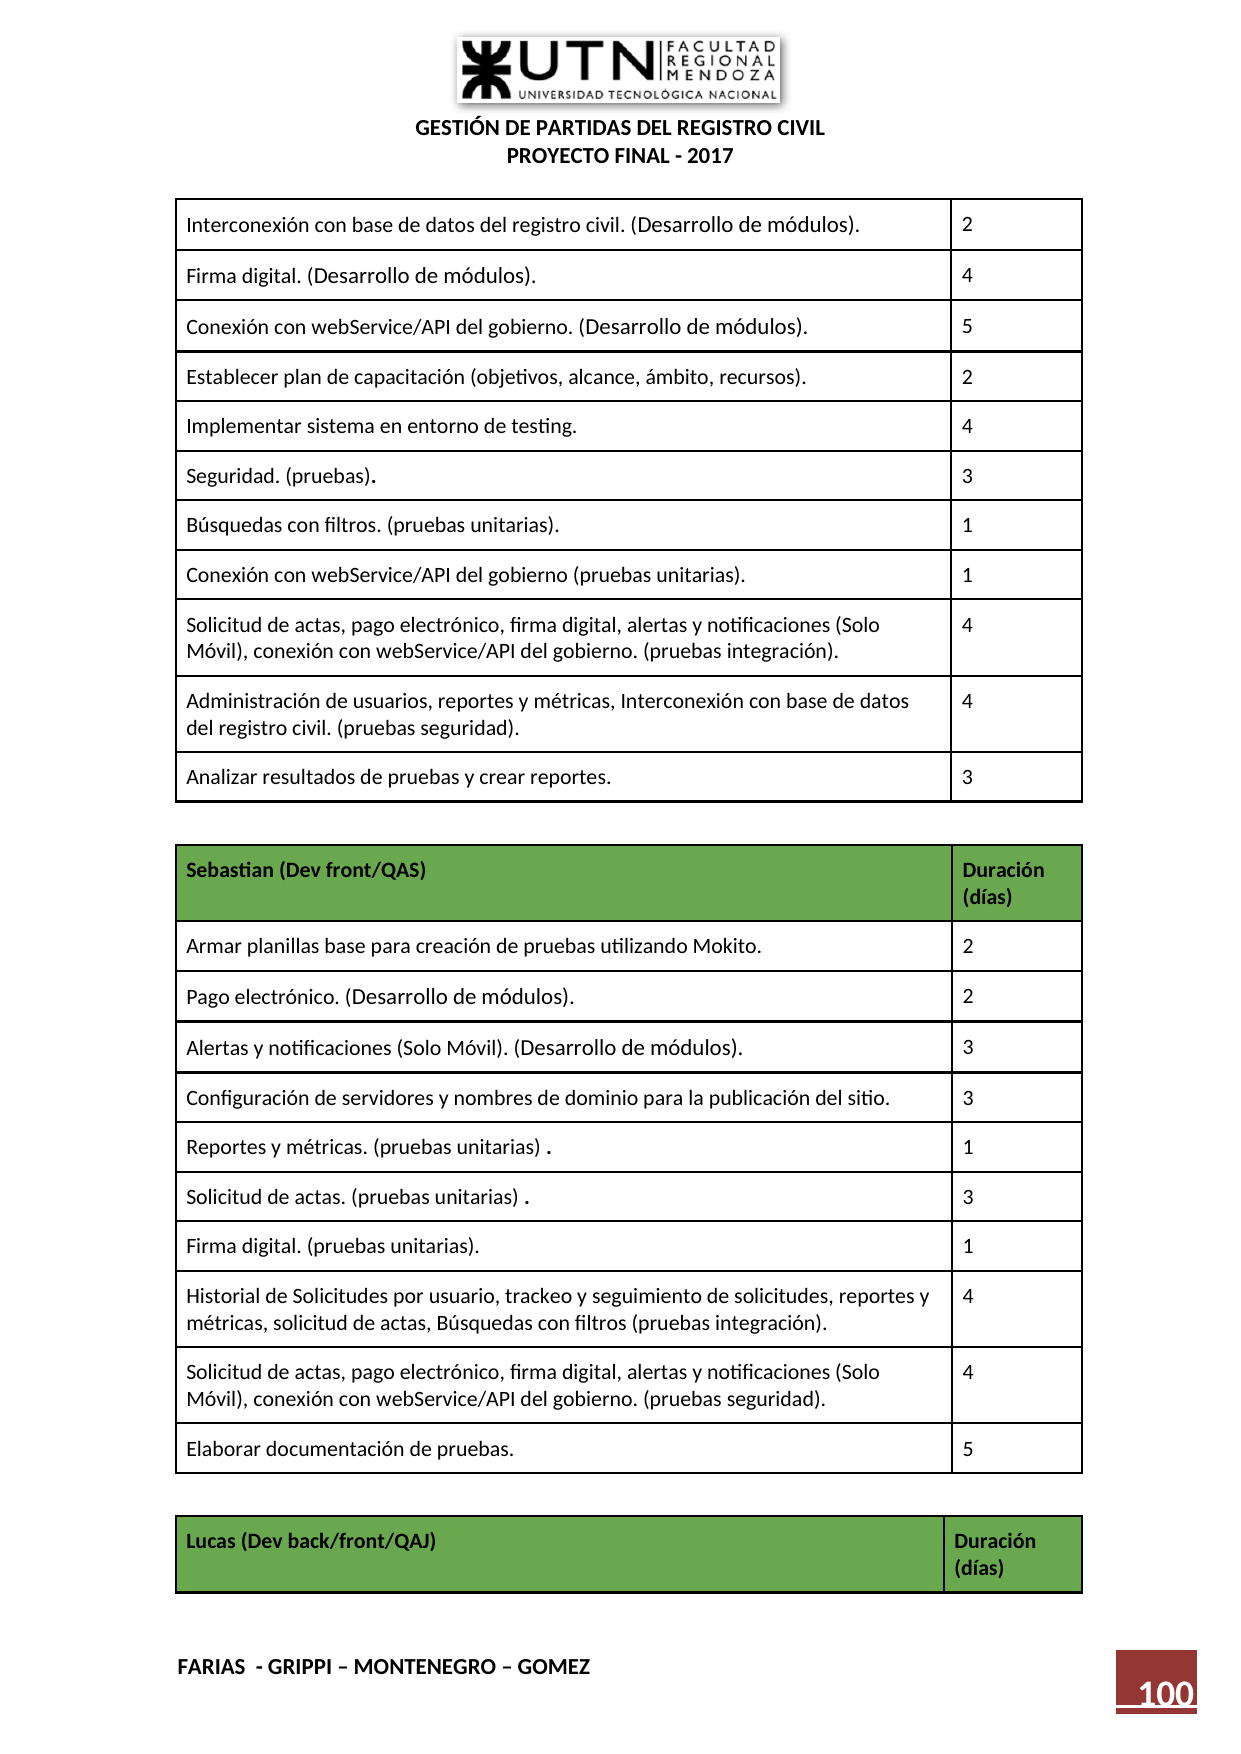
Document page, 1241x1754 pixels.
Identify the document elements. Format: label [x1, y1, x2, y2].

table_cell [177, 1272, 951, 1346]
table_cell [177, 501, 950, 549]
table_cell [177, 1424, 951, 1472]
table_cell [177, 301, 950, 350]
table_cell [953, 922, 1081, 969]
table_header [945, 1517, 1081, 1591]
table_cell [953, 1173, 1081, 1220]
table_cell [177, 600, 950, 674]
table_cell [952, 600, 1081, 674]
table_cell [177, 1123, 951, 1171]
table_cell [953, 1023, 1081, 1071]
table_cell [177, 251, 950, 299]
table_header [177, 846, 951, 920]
picture [449, 29, 791, 114]
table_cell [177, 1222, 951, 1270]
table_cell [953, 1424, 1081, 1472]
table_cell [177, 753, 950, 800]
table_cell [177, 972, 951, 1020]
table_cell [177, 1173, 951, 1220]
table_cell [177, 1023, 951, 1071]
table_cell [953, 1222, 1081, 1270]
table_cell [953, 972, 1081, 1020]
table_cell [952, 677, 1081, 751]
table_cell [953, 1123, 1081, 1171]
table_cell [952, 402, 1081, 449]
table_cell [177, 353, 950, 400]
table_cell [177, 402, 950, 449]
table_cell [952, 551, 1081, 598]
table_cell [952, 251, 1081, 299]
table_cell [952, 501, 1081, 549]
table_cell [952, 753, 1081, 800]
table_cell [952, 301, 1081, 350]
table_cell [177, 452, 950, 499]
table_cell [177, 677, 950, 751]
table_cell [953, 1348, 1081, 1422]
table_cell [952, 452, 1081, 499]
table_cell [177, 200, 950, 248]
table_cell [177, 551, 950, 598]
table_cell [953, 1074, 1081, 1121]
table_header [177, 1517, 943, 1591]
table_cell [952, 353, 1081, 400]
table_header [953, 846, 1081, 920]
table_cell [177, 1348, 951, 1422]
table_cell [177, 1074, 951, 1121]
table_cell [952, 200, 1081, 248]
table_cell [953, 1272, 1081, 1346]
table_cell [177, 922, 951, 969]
